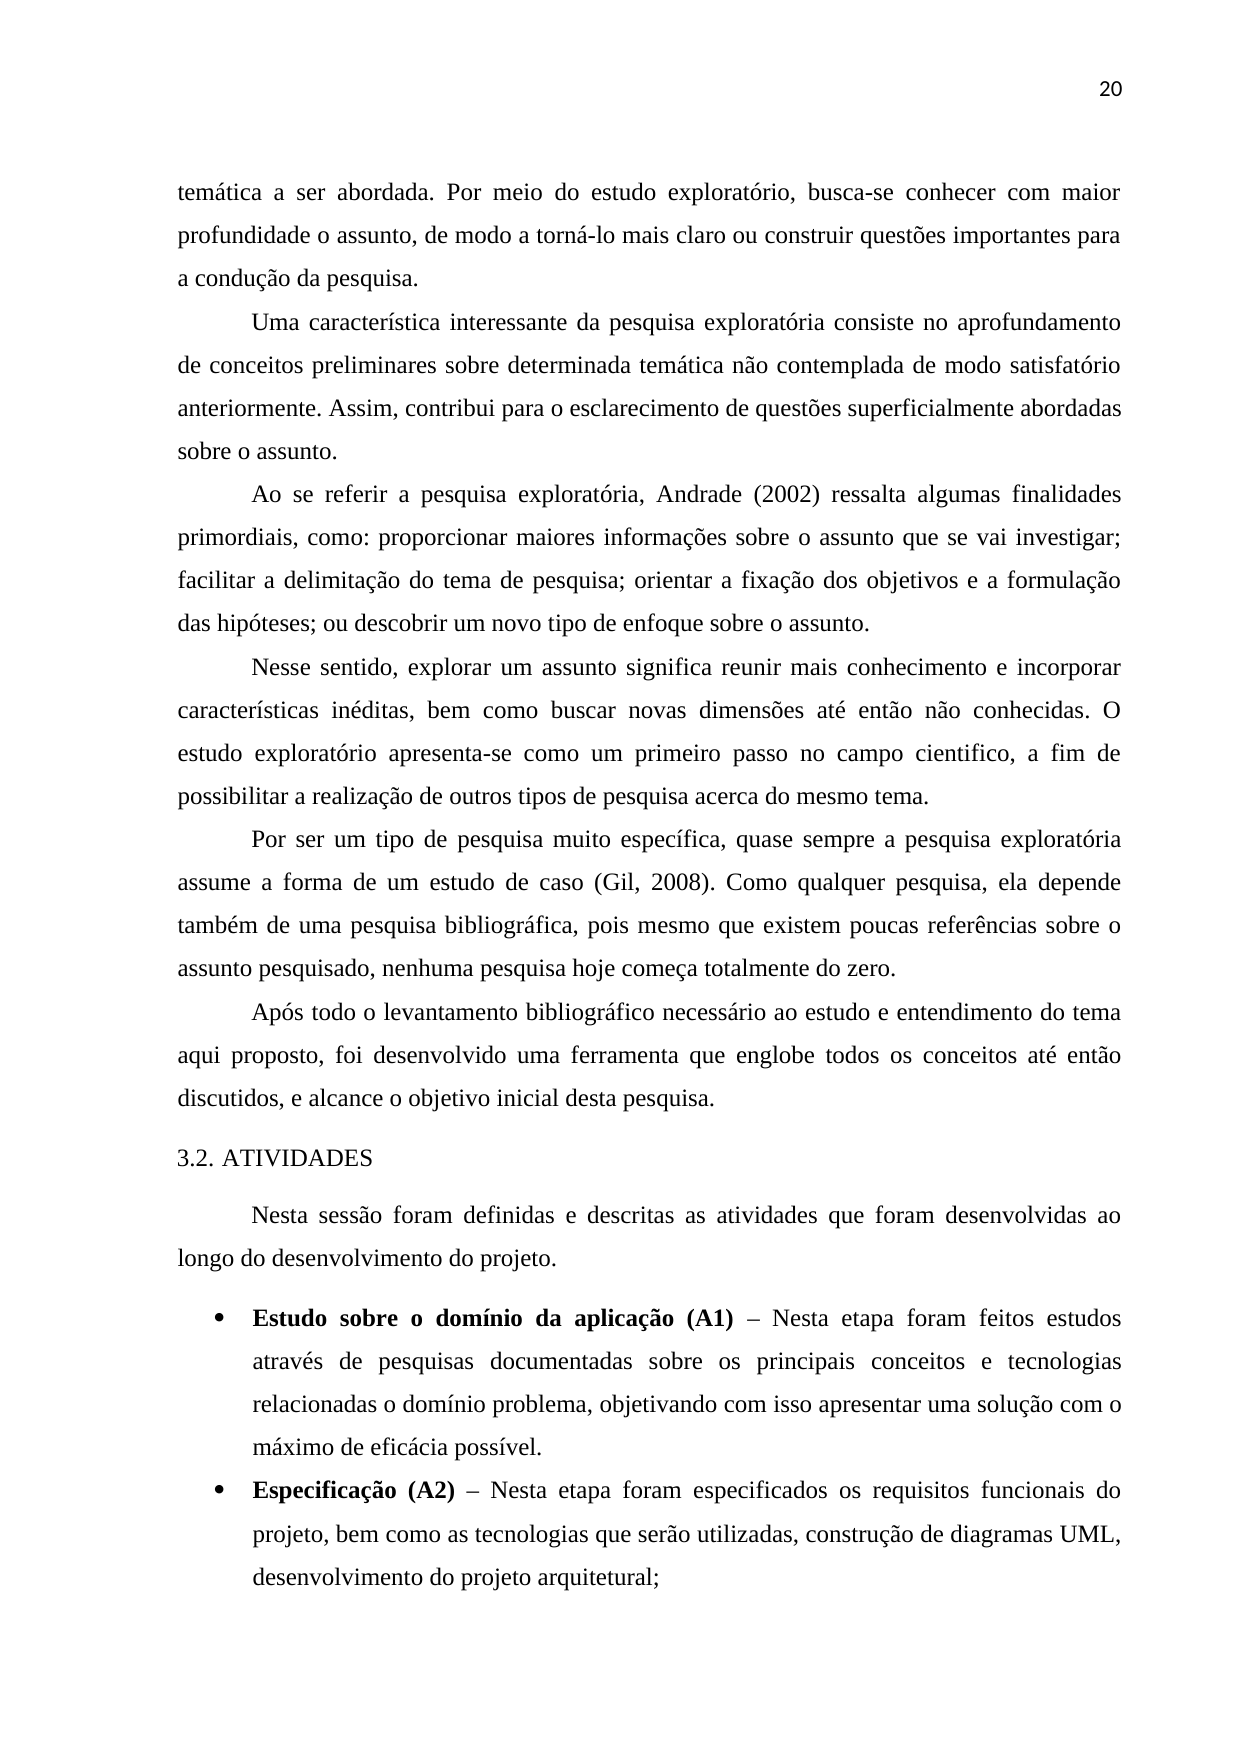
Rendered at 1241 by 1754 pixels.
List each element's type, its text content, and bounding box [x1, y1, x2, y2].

text Uma característica interessante da pesquisa exploratória consiste no aprofundamento de conceitos preliminares sobre determinada temática não contemplada de modo satisfatório anteriormente. Assim, contribui para o esclarecimento de questões superficialmente abordadas sobre o assunto. [177, 307, 1122, 465]
text Por ser um tipo de pesquisa muito específica, quase sempre a pesquisa exploratória assume a forma de um estudo de caso (Gil, 2008). Como qualquer pesquisa, ela depende também de uma pesquisa bibliográfica, pois mesmo que existem poucas referências sobre o assunto pesquisado, nenhuma pesquisa hoje começa totalmente do zero. [177, 824, 1122, 982]
list Estudo sobre o domínio da aplicação (A1) – Nesta etapa foram feitos estudos através de pesquisas documentadas sobre os principais conceitos e tecnologias relacionadas o domínio problema, objetivando com isso apresentar uma solução com o máximo de eficácia possível. [215, 1303, 1122, 1461]
text Nesta sessão foram definidas e descritas as atividades que foram desenvolvidas ao longo do desenvolvimento do projeto. [177, 1200, 1122, 1272]
text Nesse sentido, explorar um assunto significa reunir mais conhecimento e incorporar características inéditas, bem como buscar novas dimensões até então não conhecidas. O estudo exploratório apresenta-se como um primeiro passo no campo cientifico, a fim de possibilitar a realização de outros tipos de pesquisa acerca do mesmo tema. [177, 652, 1122, 810]
subtitle ATIVIDADES [177, 1143, 1122, 1171]
list Especificação (A2) – Nesta etapa foram especificados os requisitos funcionais do projeto, bem como as tecnologias que serão utilizadas, construção de diagramas UML, desenvolvimento do projeto arquitetural; [215, 1476, 1122, 1591]
text Ao se referir a pesquisa exploratória, Andrade (2002) ressalta algumas finalidades primordiais, como: proporcionar maiores informações sobre o assunto que se vai investigar; facilitar a delimitação do tema de pesquisa; orientar a fixação dos objetivos e a formulação das hipóteses; ou descobrir um novo tipo de enfoque sobre o assunto. [177, 479, 1122, 637]
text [177, 177, 1122, 292]
text Após todo o levantamento bibliográfico necessário ao estudo e entendimento do tema aqui proposto, foi desenvolvido uma ferramenta que englobe todos os conceitos até então discutidos, e alcance o objetivo inicial desta pesquisa. [177, 997, 1122, 1112]
